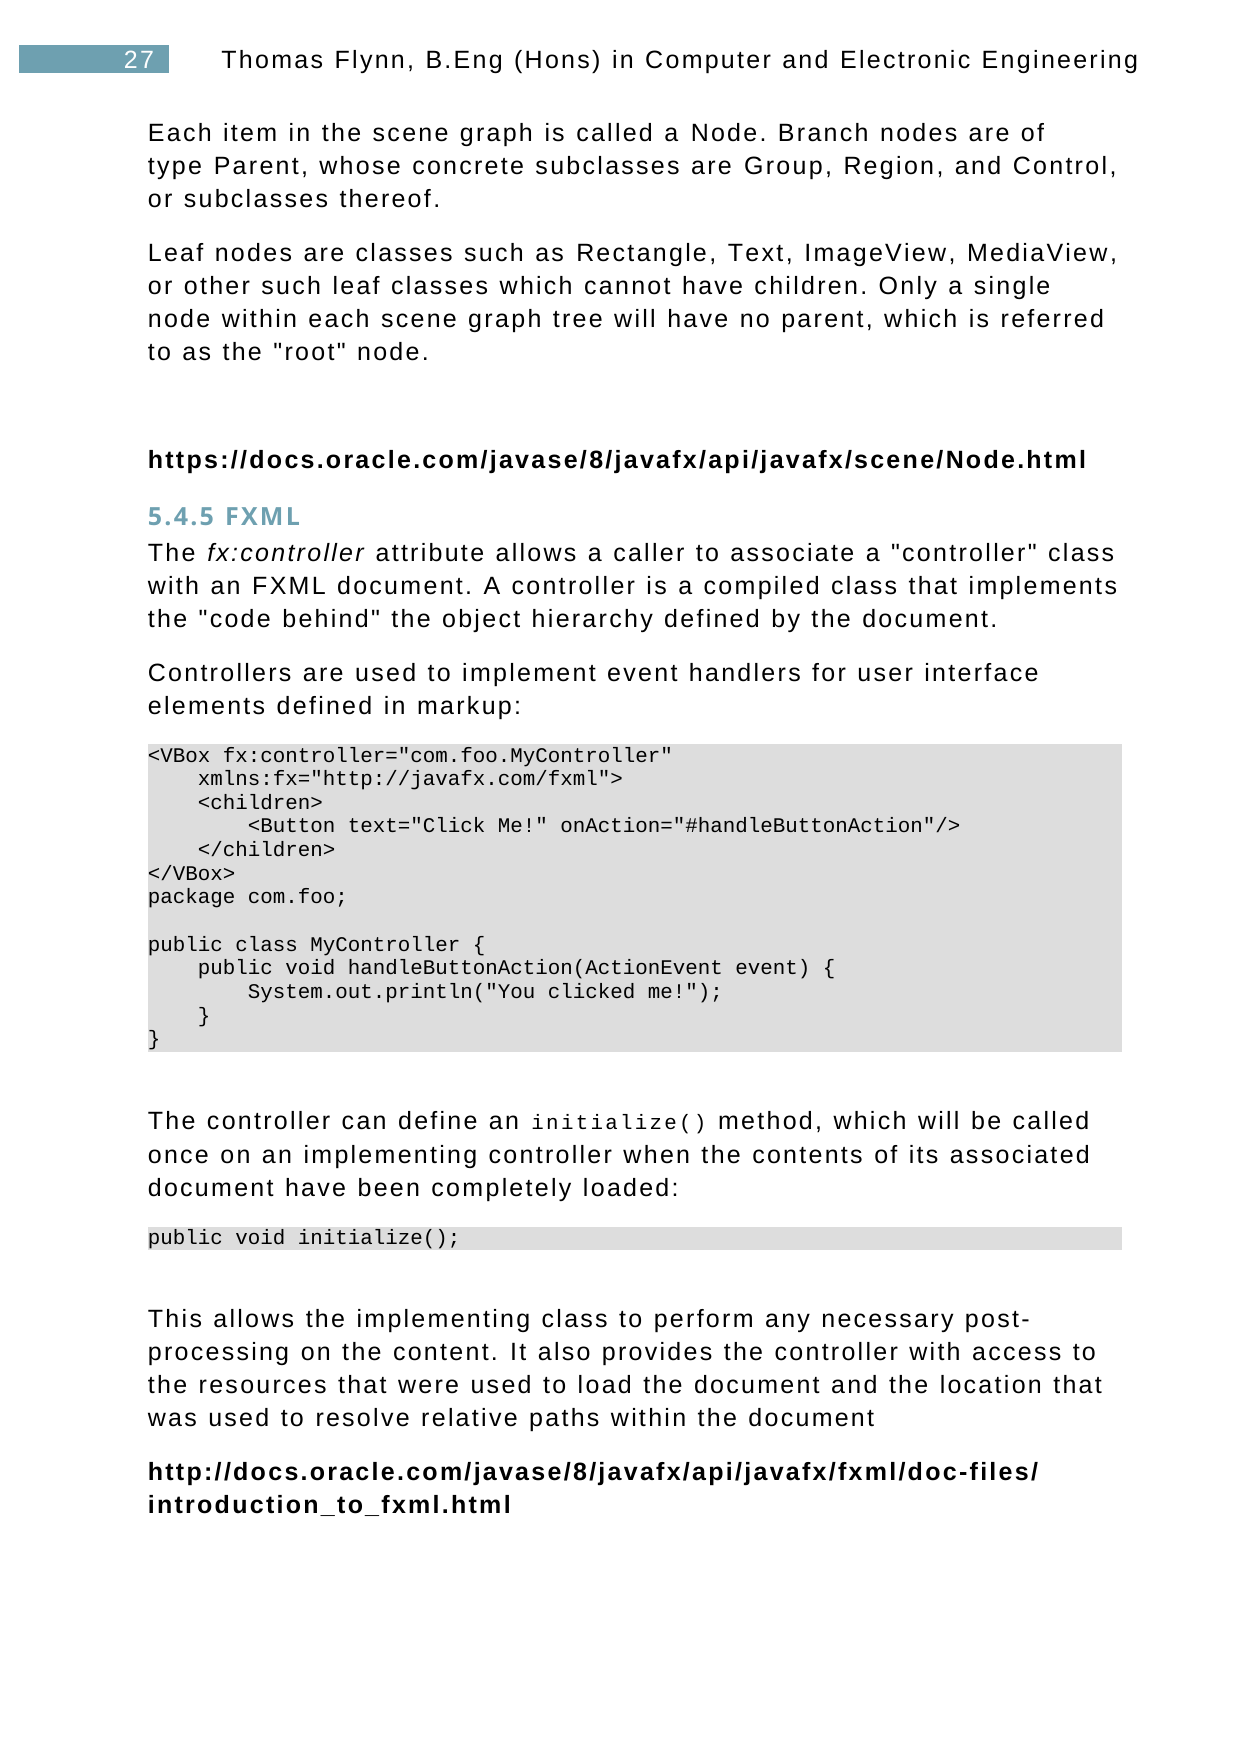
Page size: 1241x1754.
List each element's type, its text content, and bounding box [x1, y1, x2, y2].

text https://docs.oracle.com/javase/8/javafx/api/javafx/scene/Node.html [148, 445, 1122, 473]
text xmlns:fx="http://javafx.com/fxml"> [148, 768, 1122, 792]
text http://docs.oracle.com/javase/8/javafx/api/javafx/fxml/doc-files/introduction_to_fxml.html [148, 1457, 1122, 1519]
subtitle 5.4.5 FXML [148, 499, 1122, 533]
text </children> [148, 839, 1122, 863]
text } [148, 1005, 1122, 1028]
text Controllers are used to implement event handlers for user interface elements defined in markup: [148, 658, 1122, 719]
text <VBox fx:controller="com.foo.MyController" [148, 744, 1122, 768]
text Each item in the scene graph is called a Node. Branch nodes are of type Parent, whose concrete subclasses are Group, Region, and Control, or subclasses thereof. [148, 118, 1122, 213]
text <children> [148, 792, 1122, 816]
text <Button text="Click Me!" onAction="#handleButtonAction"/> [148, 816, 1122, 839]
text The fx:controller attribute allows a caller to associate a "controller" class with an FXML document. A controller is a compiled class that implements the "code behind" the object hierarchy defined by the document. [148, 538, 1122, 633]
text public void handleButtonAction(ActionEvent event) { [148, 957, 1122, 981]
text The controller can define an initialize() method, which will be called once on an implementing controller when the contents of its associated document have been completely loaded: [148, 1106, 1122, 1202]
text </VBox> [148, 863, 1122, 886]
text Leaf nodes are classes such as Rectangle, Text, ImageView, MediaView, or other such leaf classes which cannot have children. Only a single node within each scene graph tree will have no parent, which is referred to as the "root" node. [148, 238, 1122, 366]
text public void initialize(); [148, 1227, 1122, 1250]
text package com.foo; [148, 886, 1122, 910]
text public class MyController { [148, 934, 1122, 957]
text This allows the implementing class to perform any necessary post-processing on the content. It also provides the controller with access to the resources that were used to load the document and the location that was used to resolve relative paths within the document [148, 1304, 1122, 1432]
text System.out.println("You clicked me!"); [148, 981, 1122, 1005]
text } [148, 1028, 1122, 1052]
